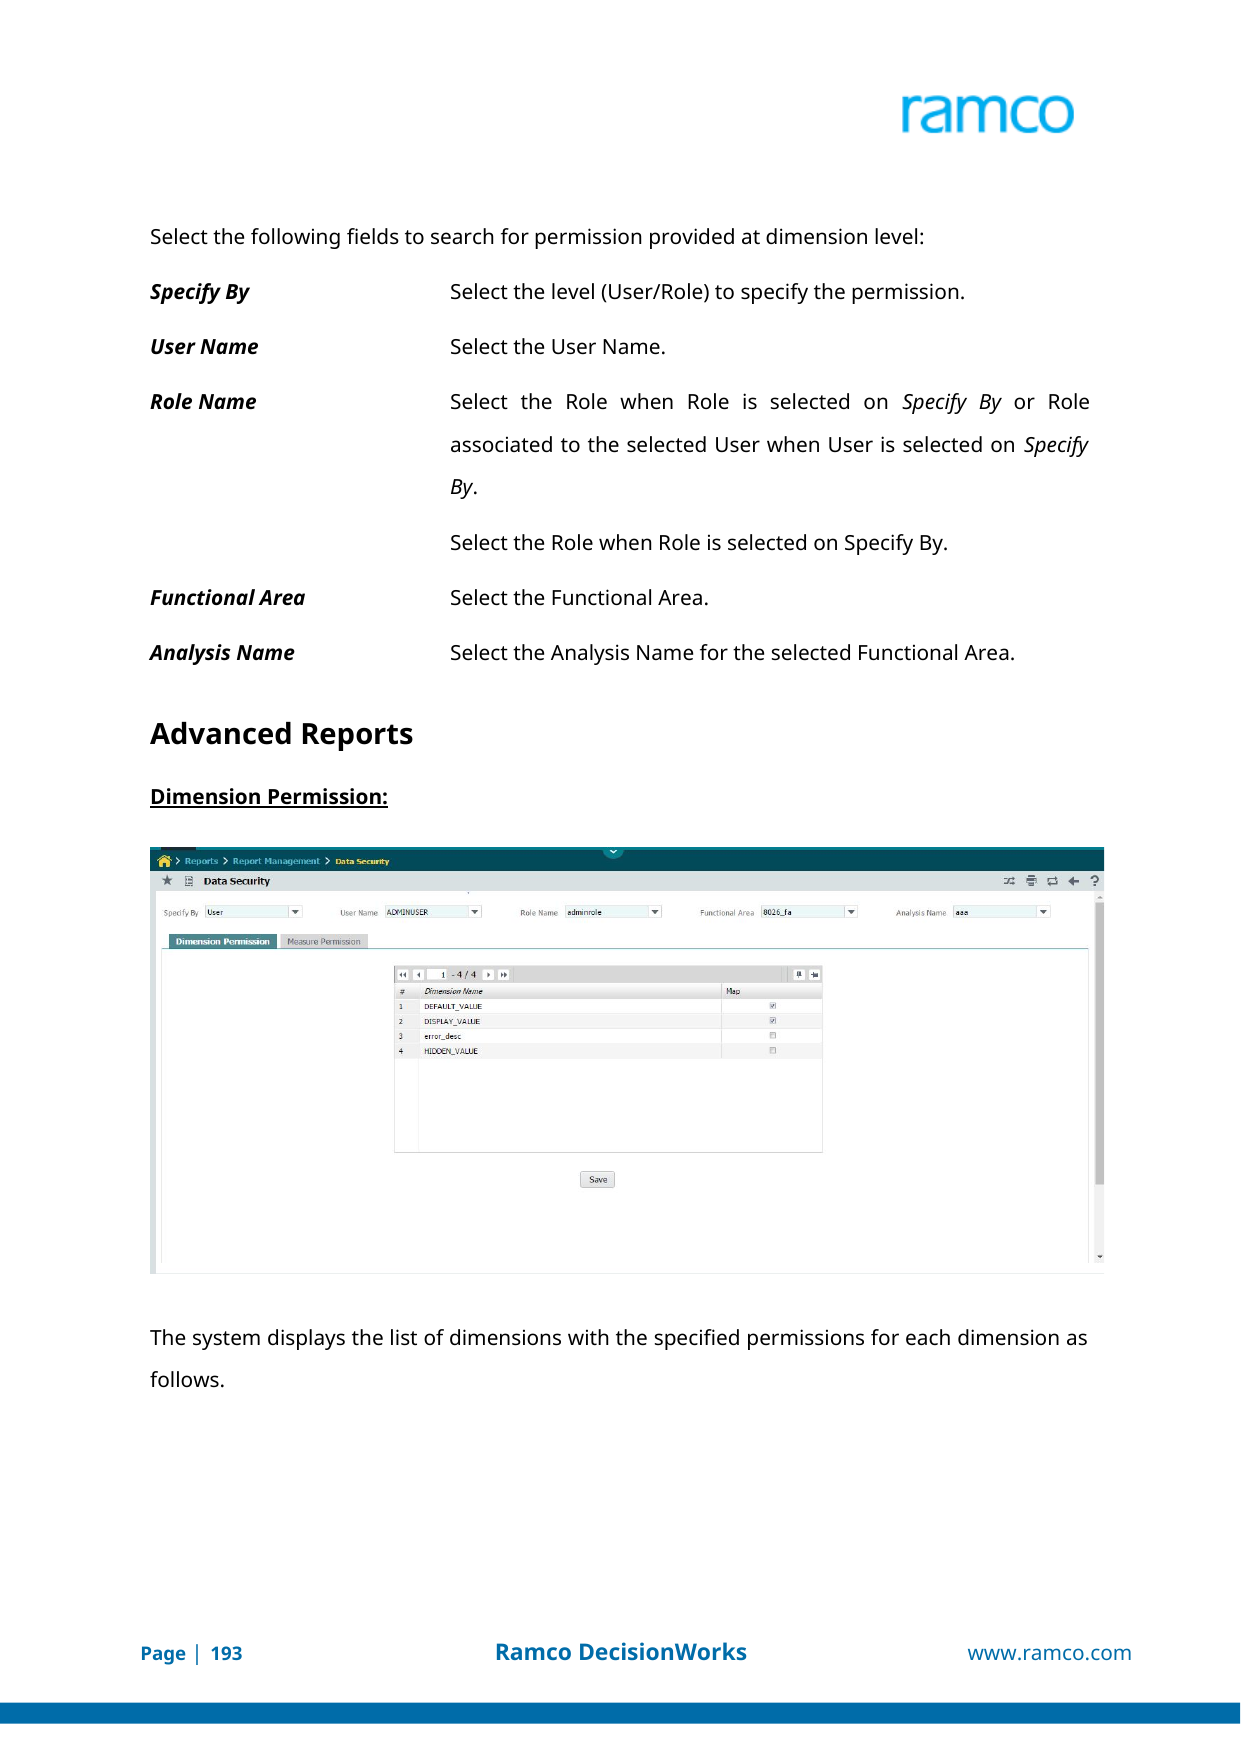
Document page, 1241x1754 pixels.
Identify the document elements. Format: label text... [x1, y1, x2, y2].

subtitle Advanced Reports [150, 709, 1090, 753]
text Analysis Name Select the Analysis Name for the selected Functional Area. [150, 638, 1090, 666]
picture [150, 854, 1105, 1274]
text Specify By Select the level (User/Role) to specify the permission. [150, 277, 1090, 306]
picture [279, 860, 294, 864]
text User Name Select the User Name. [150, 332, 1090, 361]
text The system displays the list of dimensions with the specified permissions for each dimension as follows. [150, 1323, 1090, 1394]
text Select the Role when Role is selected on Specify By. [450, 528, 1090, 556]
text Role Name Select the Role when Role is selected on Specify By or Role associated to the selected User when User is selected on Specify By. [150, 387, 1090, 501]
text Select the following fields to search for permission provided at dimension level: [150, 222, 1090, 250]
picture [887, 75, 1091, 149]
text Dimension Permission: [150, 782, 1090, 811]
picture [234, 857, 245, 863]
text Functional Area Select the Functional Area. [150, 583, 1090, 611]
picture [156, 847, 1105, 868]
